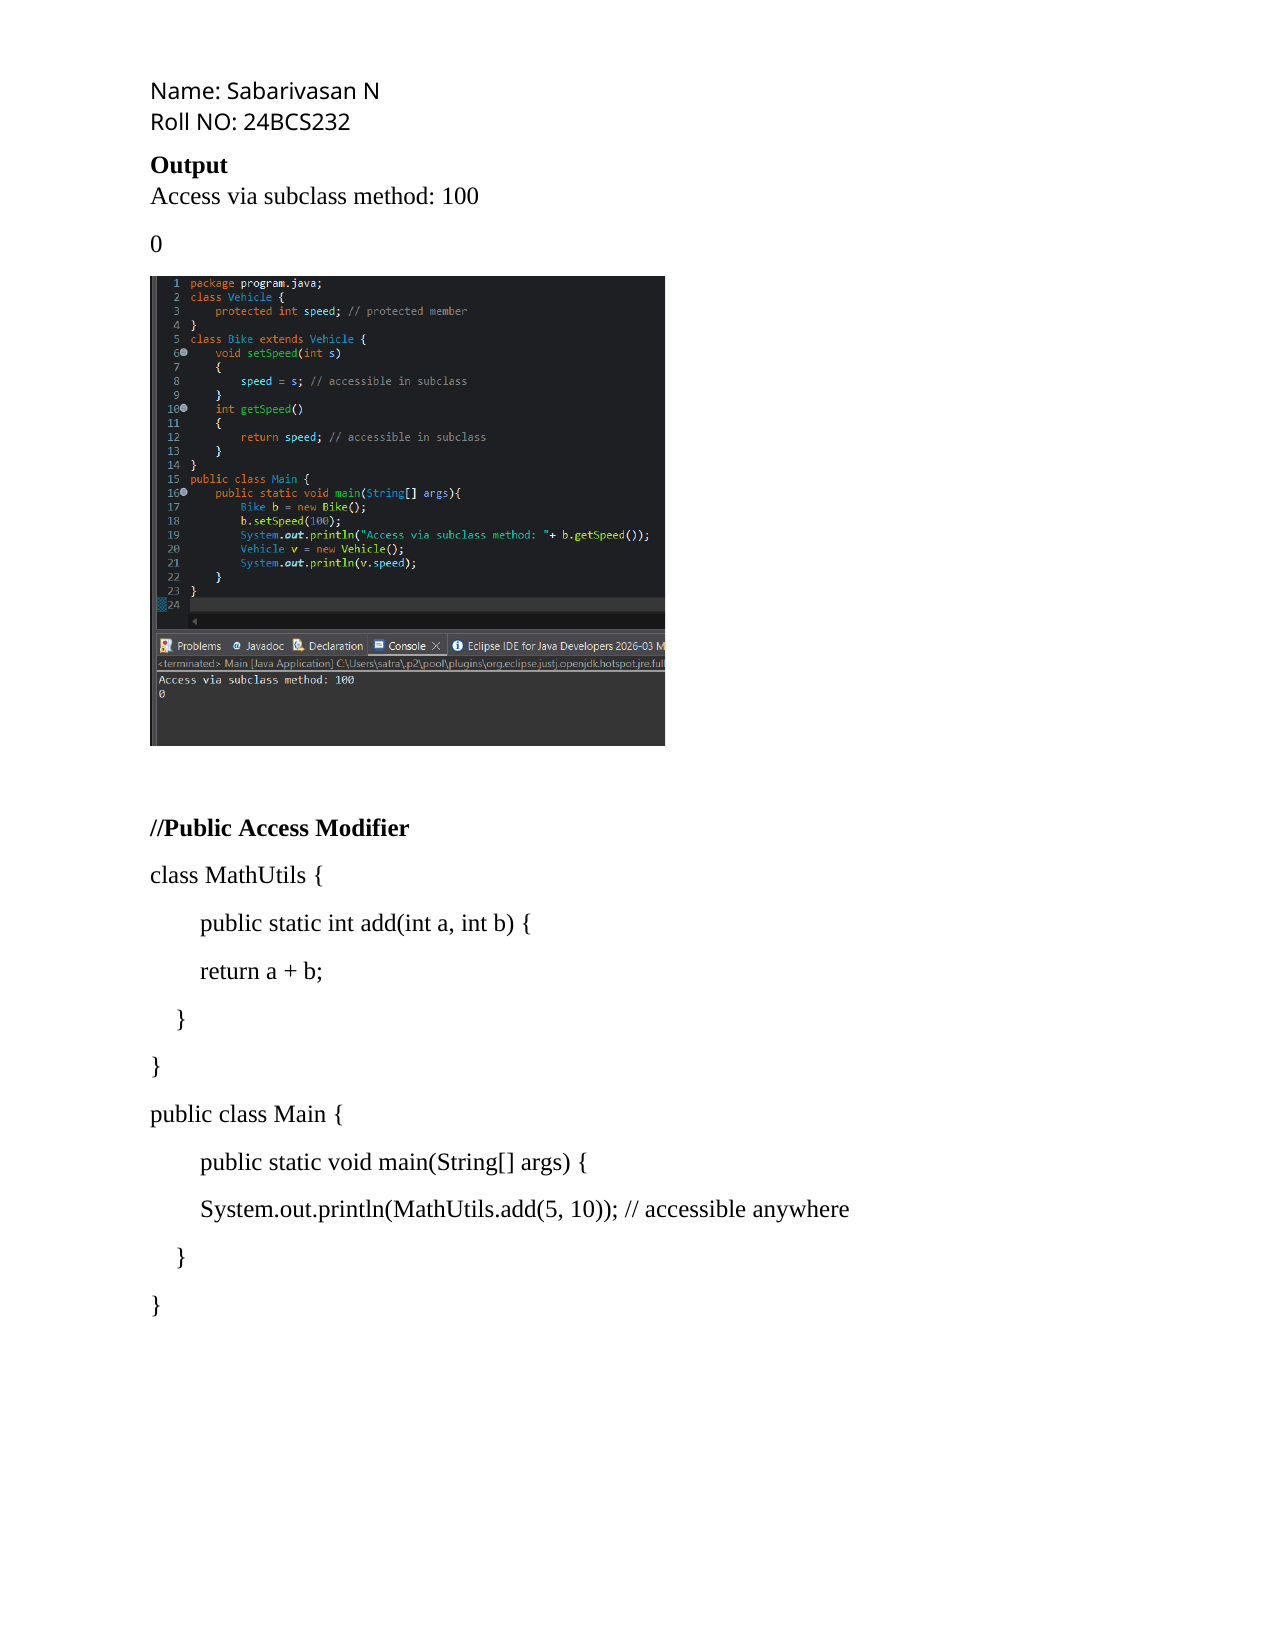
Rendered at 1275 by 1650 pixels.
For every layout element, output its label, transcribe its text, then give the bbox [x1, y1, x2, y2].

text } [150, 1051, 1125, 1080]
text public static int add(int a, int b) { [150, 908, 1125, 937]
text class MathUtils { [150, 861, 1125, 889]
text } [150, 1242, 1125, 1271]
text System.out.println(MathUtils.add(5, 10)); // accessible anywhere [150, 1194, 1125, 1223]
text public class Main { [150, 1099, 1125, 1128]
text } [150, 1290, 1125, 1319]
text 0 [150, 229, 1125, 257]
text public static void main(String[] args) { [150, 1147, 1125, 1176]
text //Public Access Modifier [150, 813, 1125, 842]
text return a + b; [150, 956, 1125, 985]
text Output Access via subclass method: 100 [150, 150, 1125, 210]
picture [150, 276, 665, 746]
text } [150, 1004, 1125, 1032]
